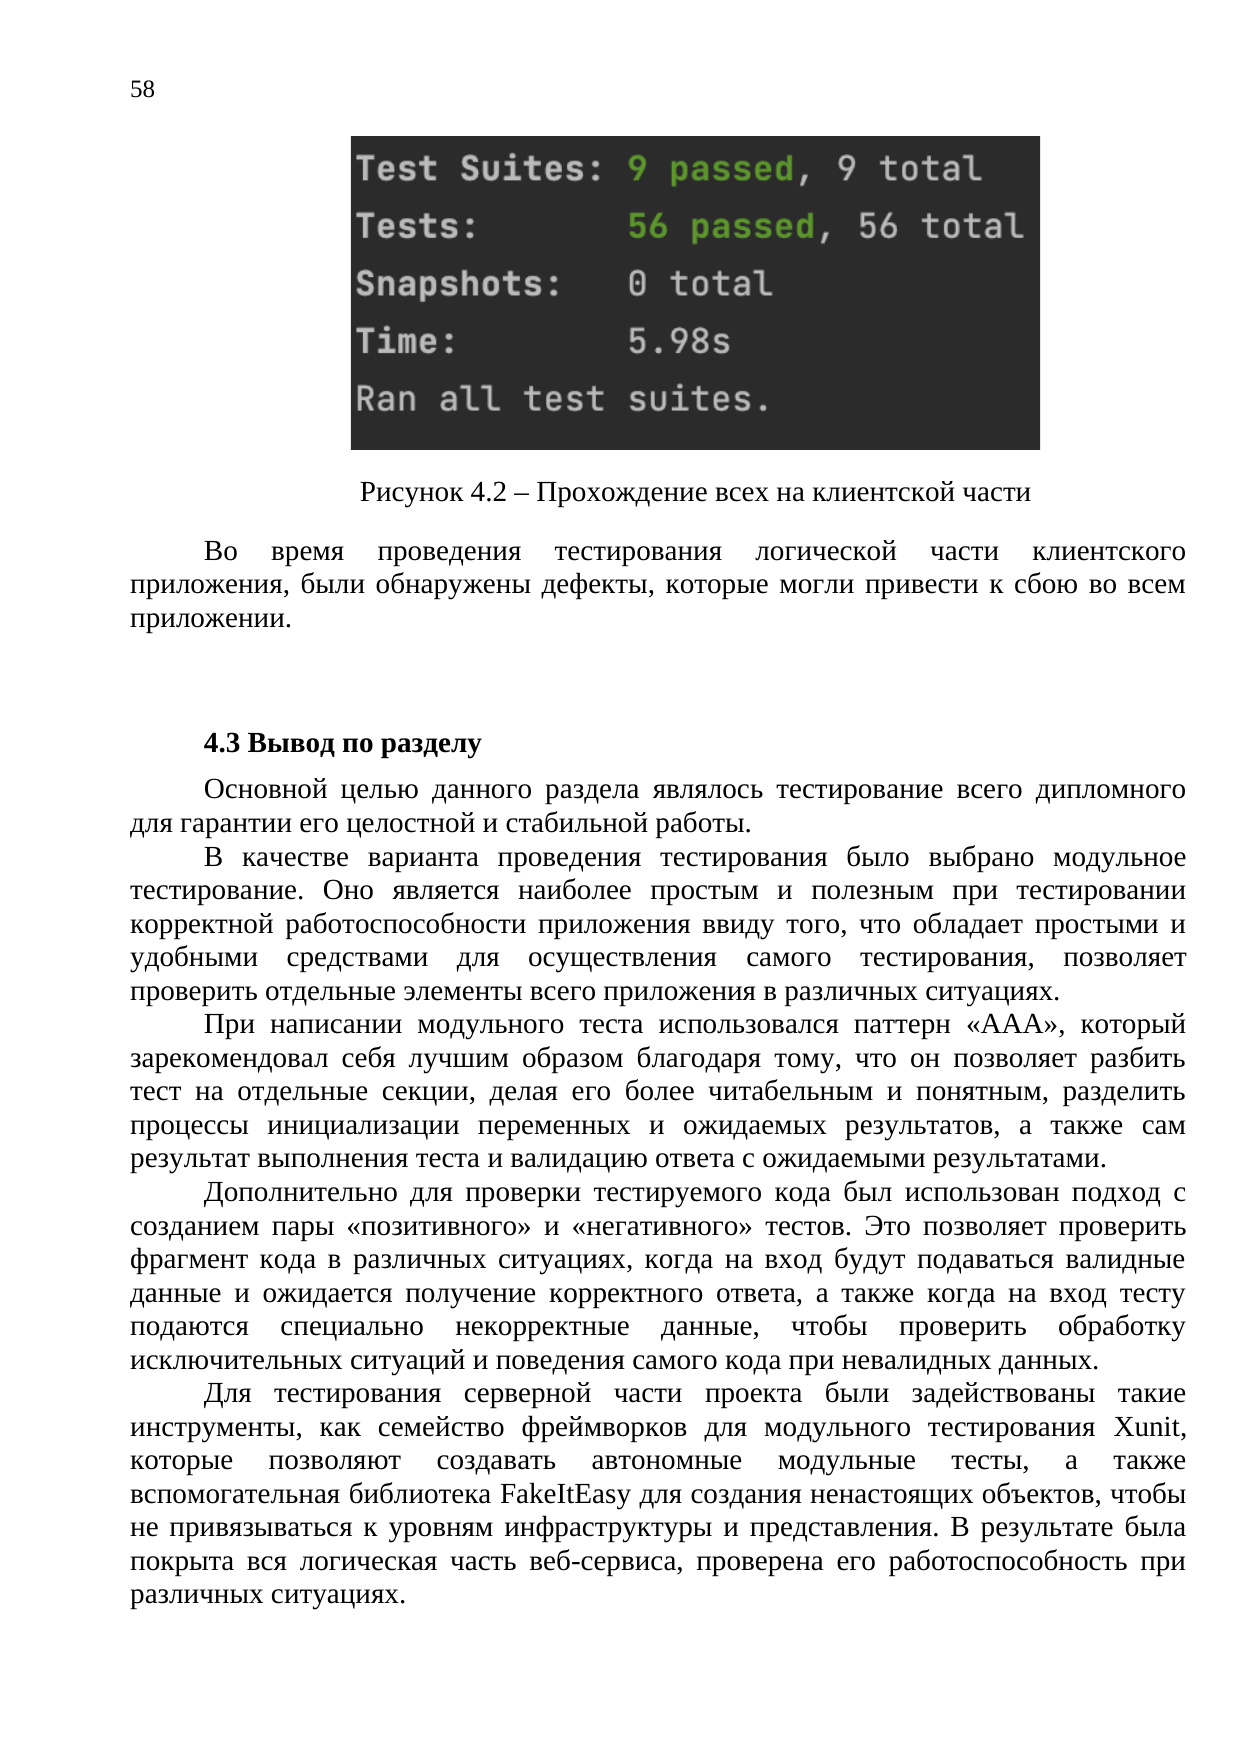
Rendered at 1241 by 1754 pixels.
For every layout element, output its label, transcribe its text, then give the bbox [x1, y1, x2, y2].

text Рисунок 4.2 – Прохождение всех на клиентской части [130, 474, 1187, 508]
text В качестве варианта проведения тестирования было выбрано модульное тестирование. Оно является наиболее простым и полезным при тестировании корректной работоспособности приложения ввиду того, что обладает простыми и удобными средствами для осуществления cамого тестирования, позволяет проверить отдельные элементы всего приложения в различных ситуациях. [130, 839, 1187, 1006]
text Во время проведения тестирования логической части клиентского приложения, были обнаружены дефекты, которые могли привести к сбою во всем приложении. [130, 533, 1187, 634]
text Основной целью данного раздела являлось тестирование всего дипломного для гарантии его целостной и стабильной работы. [130, 772, 1187, 839]
picture [350, 136, 1041, 450]
text Для тестирования серверной части проекта были задействованы такие инструменты, как семейство фреймворков для модульного тестирования Xunit, которые позволяют создавать автономные модульные тесты, а также вспомогательная библиотека FakeItEasy для создания ненастоящих объектов, чтобы не привязываться к уровням инфраструктуры и представления. В результате была покрыта вся логическая часть веб-сервиса, проверена его работоспособность при различных ситуациях. [130, 1375, 1187, 1610]
text При написании модульного теста использовался паттерн «ААА», который зарекомендовал себя лучшим образом благодаря тому, что он позволяет разбить тест на отдельные секции, делая его более читабельным и понятным, разделить процессы инициализации переменных и ожидаемых результатов, а также сам результат выполнения теста и валидацию ответа с ожидаемыми результатами. [130, 1006, 1187, 1174]
list Вывод по разделу [130, 726, 1187, 759]
text Дополнительно для проверки тестируемого кода был использован подход с созданием пары «позитивного» и «негативного» тестов. Это позволяет проверить фрагмент кода в различных ситуациях, когда на вход будут подаваться валидные данные и ожидается получение корректного ответа, а также когда на вход тесту подаются специально некорректные данные, чтобы проверить обработку исключительных ситуаций и поведения самого кода при невалидных данных. [130, 1174, 1187, 1375]
